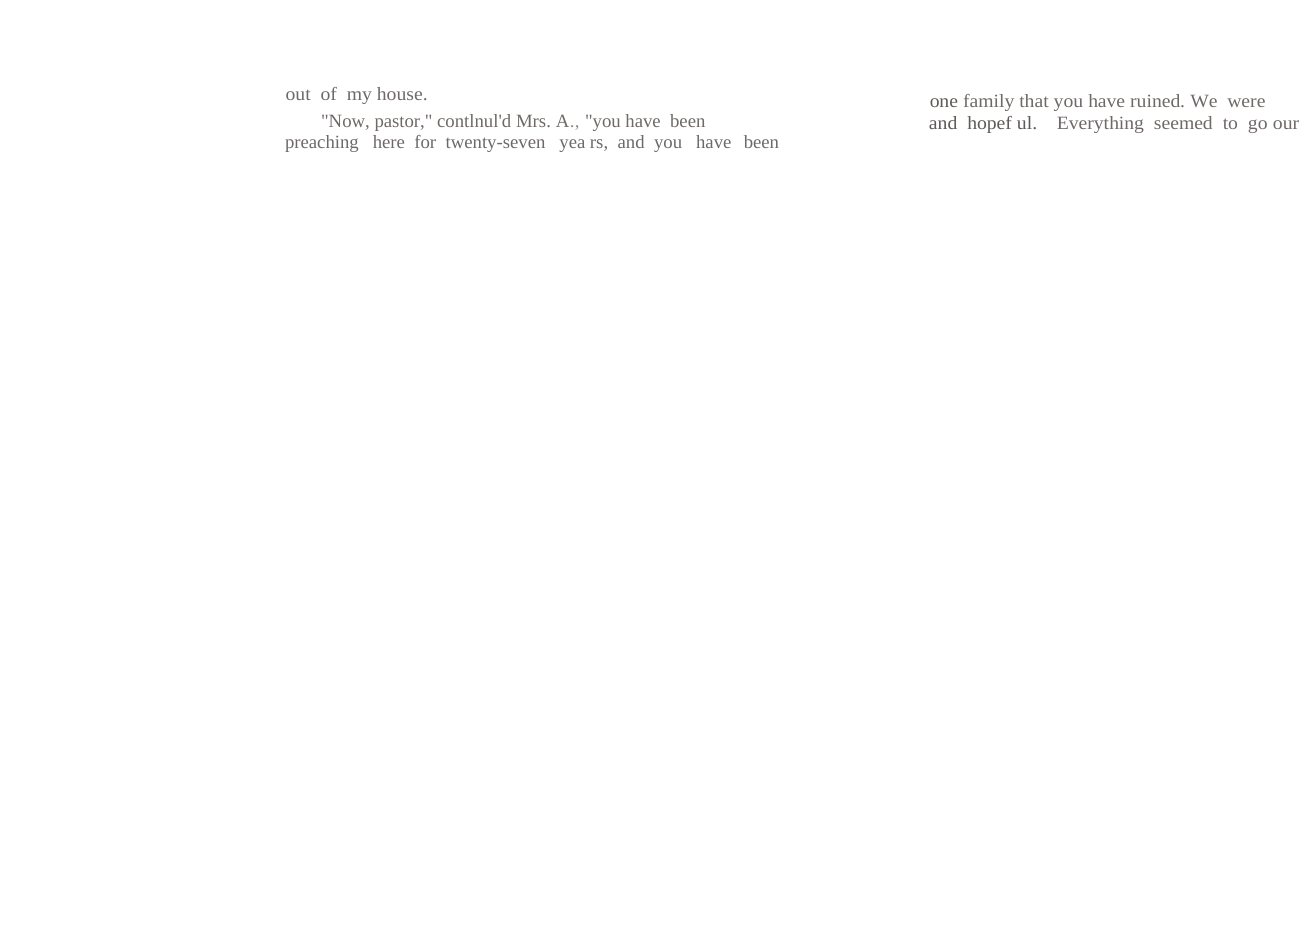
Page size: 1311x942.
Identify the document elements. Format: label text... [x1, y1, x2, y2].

text out of my house. [285, 85, 780, 104]
text one family that you have ruined. We were and hopef ul. Everything seemed to go our [929, 90, 1302, 133]
text "Now, pastor," contlnul'd Mrs. A., "you have been preaching here for twenty-seven yea rs, and you have been [285, 110, 780, 152]
